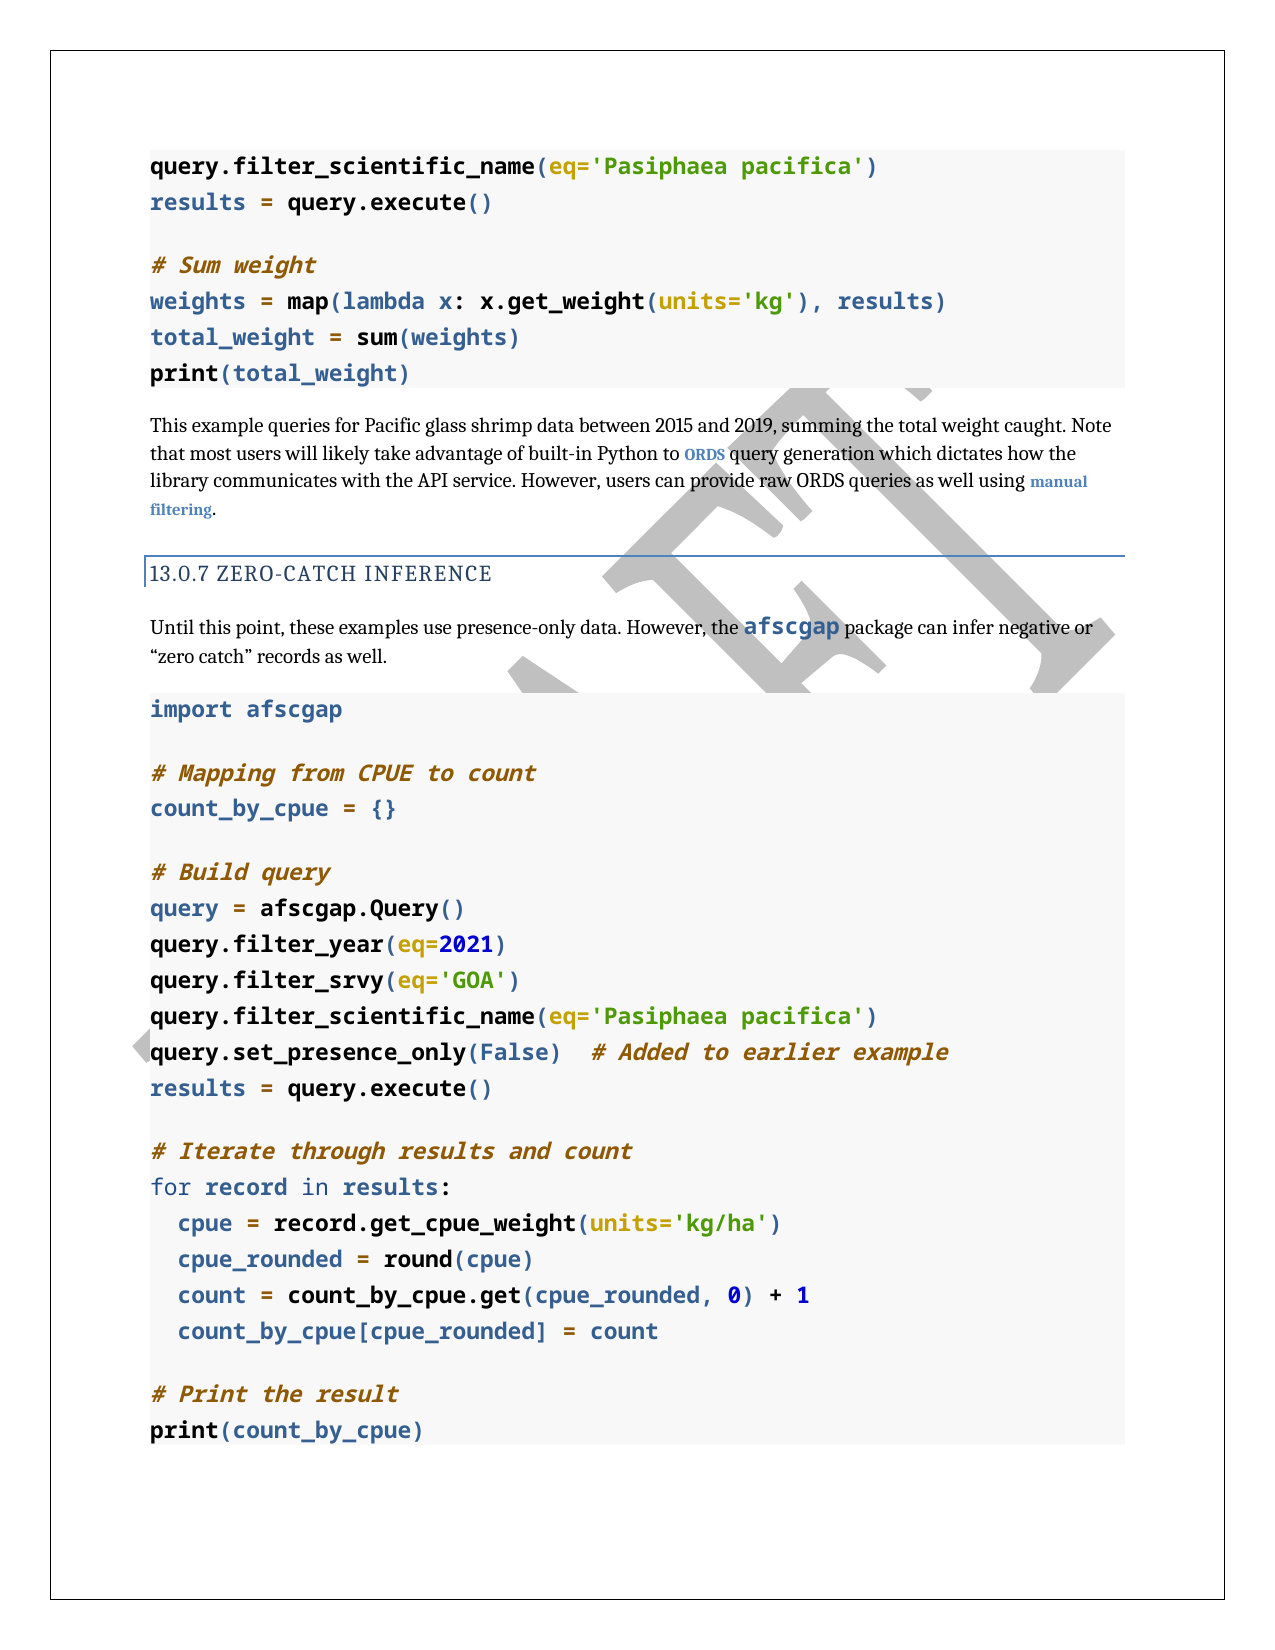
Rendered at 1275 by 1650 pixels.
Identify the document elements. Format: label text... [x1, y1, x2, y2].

text import afscgap # Mapping from CPUE to count count_by_cpue = {} # Build query query = afscgap.Query() query.filter_year(eq=2021) query.filter_srvy(eq='GOA') query.filter_scientific_name(eq='Pasiphaea pacifica') query.set_presence_only(False) # Added to earlier example results = query.execute() # Iterate through results and count for record in results: cpue = record.get_cpue_weight(units='kg/ha') cpue_rounded = round(cpue) count = count_by_cpue.get(cpue_rounded, 0) + 1 count_by_cpue[cpue_rounded] = count # Print the result print(count_by_cpue) [150, 693, 1125, 1445]
text This example queries for Pacific glass shrimp data between 2015 and 2019, summing the total weight caught. Note that most users will likely take advantage of built-in Python to ORDS query generation which dictates how the library communicates with the API service. However, users can provide raw ORDS queries as well using manual filtering. [150, 414, 1125, 520]
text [150, 150, 1125, 388]
text Until this point, these examples use presence-only data. However, the afscgap package can infer negative or “zero catch” records as well. [150, 610, 1125, 669]
subtitle 13.0.7 Zero-catch inference [146, 557, 1125, 587]
